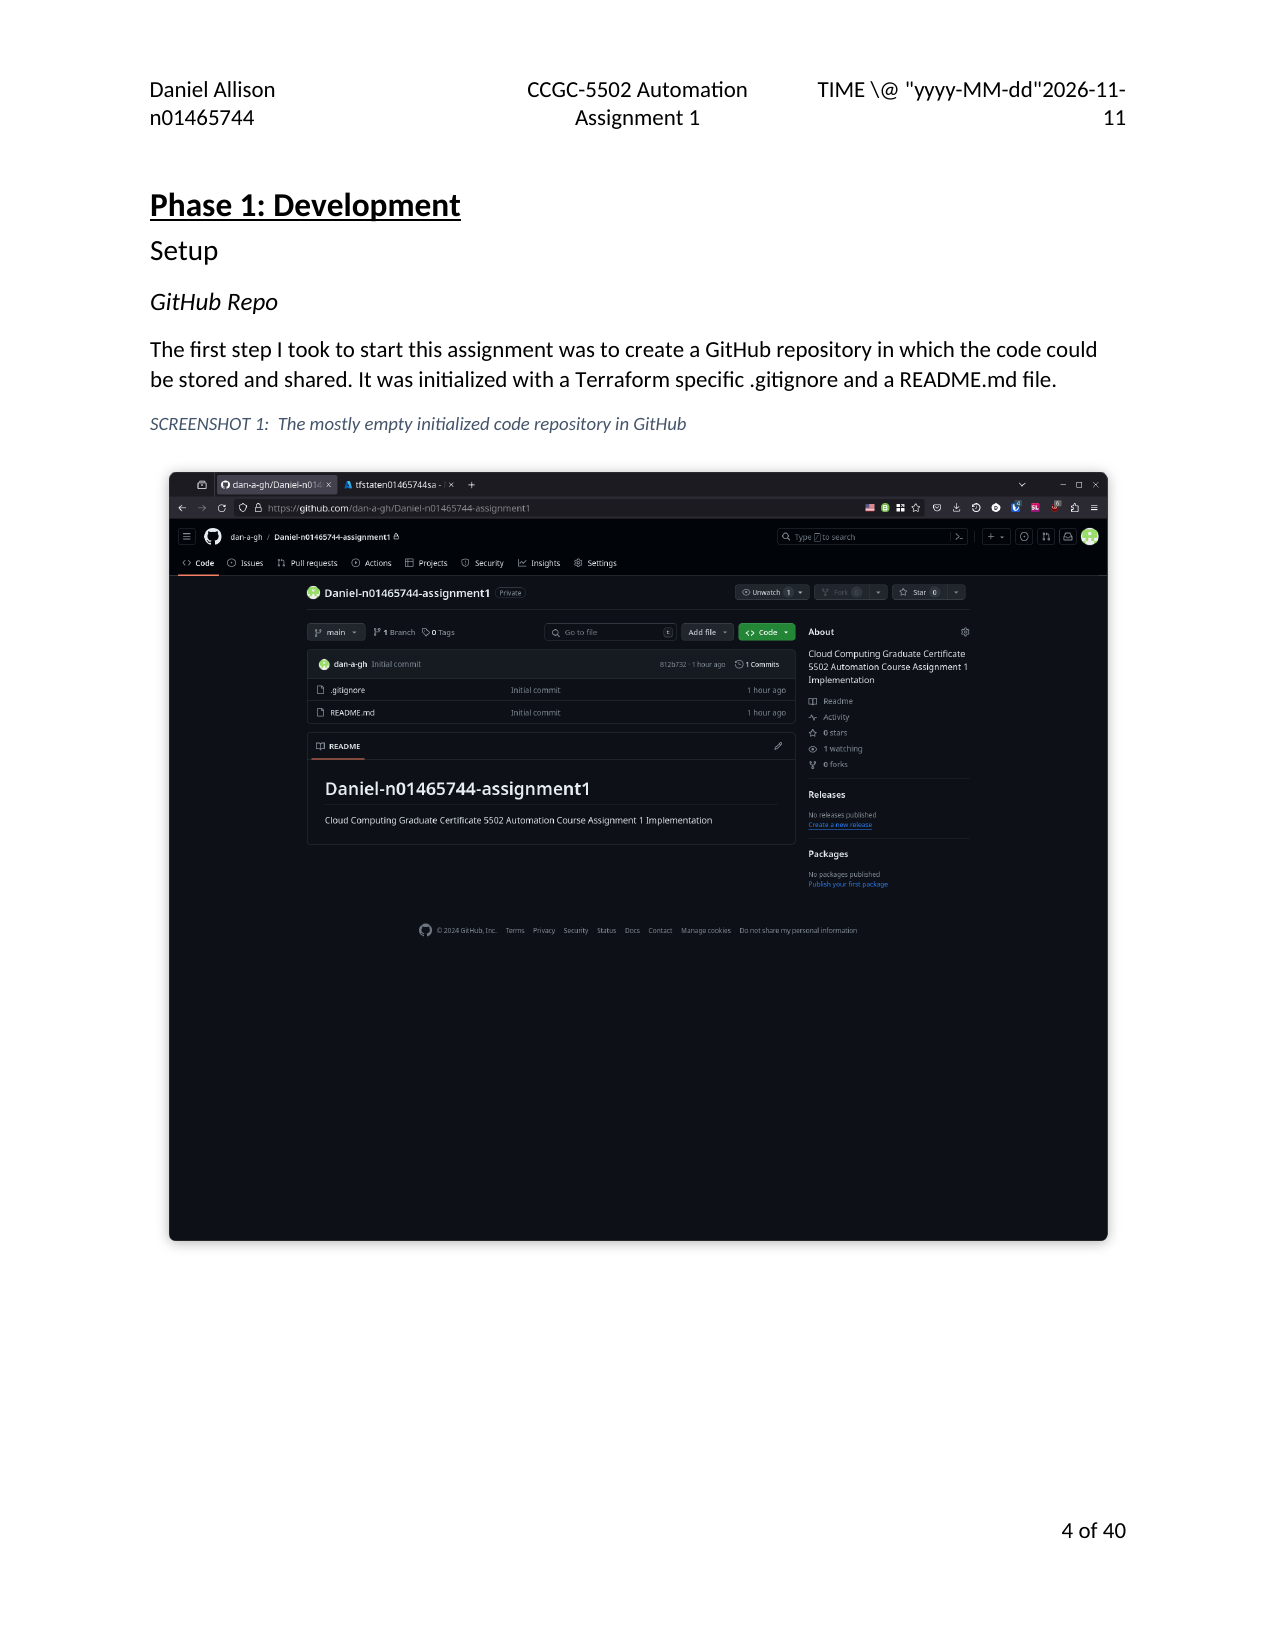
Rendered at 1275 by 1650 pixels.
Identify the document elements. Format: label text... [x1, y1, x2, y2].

subtitle Setup [150, 232, 1125, 268]
picture [150, 456, 1125, 1261]
text SCREENSHOT 1: The mostly empty initialized code repository in GitHub [150, 412, 1125, 435]
text The first step I took to start this assignment was to create a GitHub repository in which the code could be stored and shared. It was initialized with a Terraform specific .gitignore and a README.md file. [150, 335, 1125, 393]
subtitle GitHub Repo [150, 286, 1125, 316]
subtitle Phase 1: Development [150, 184, 1125, 225]
